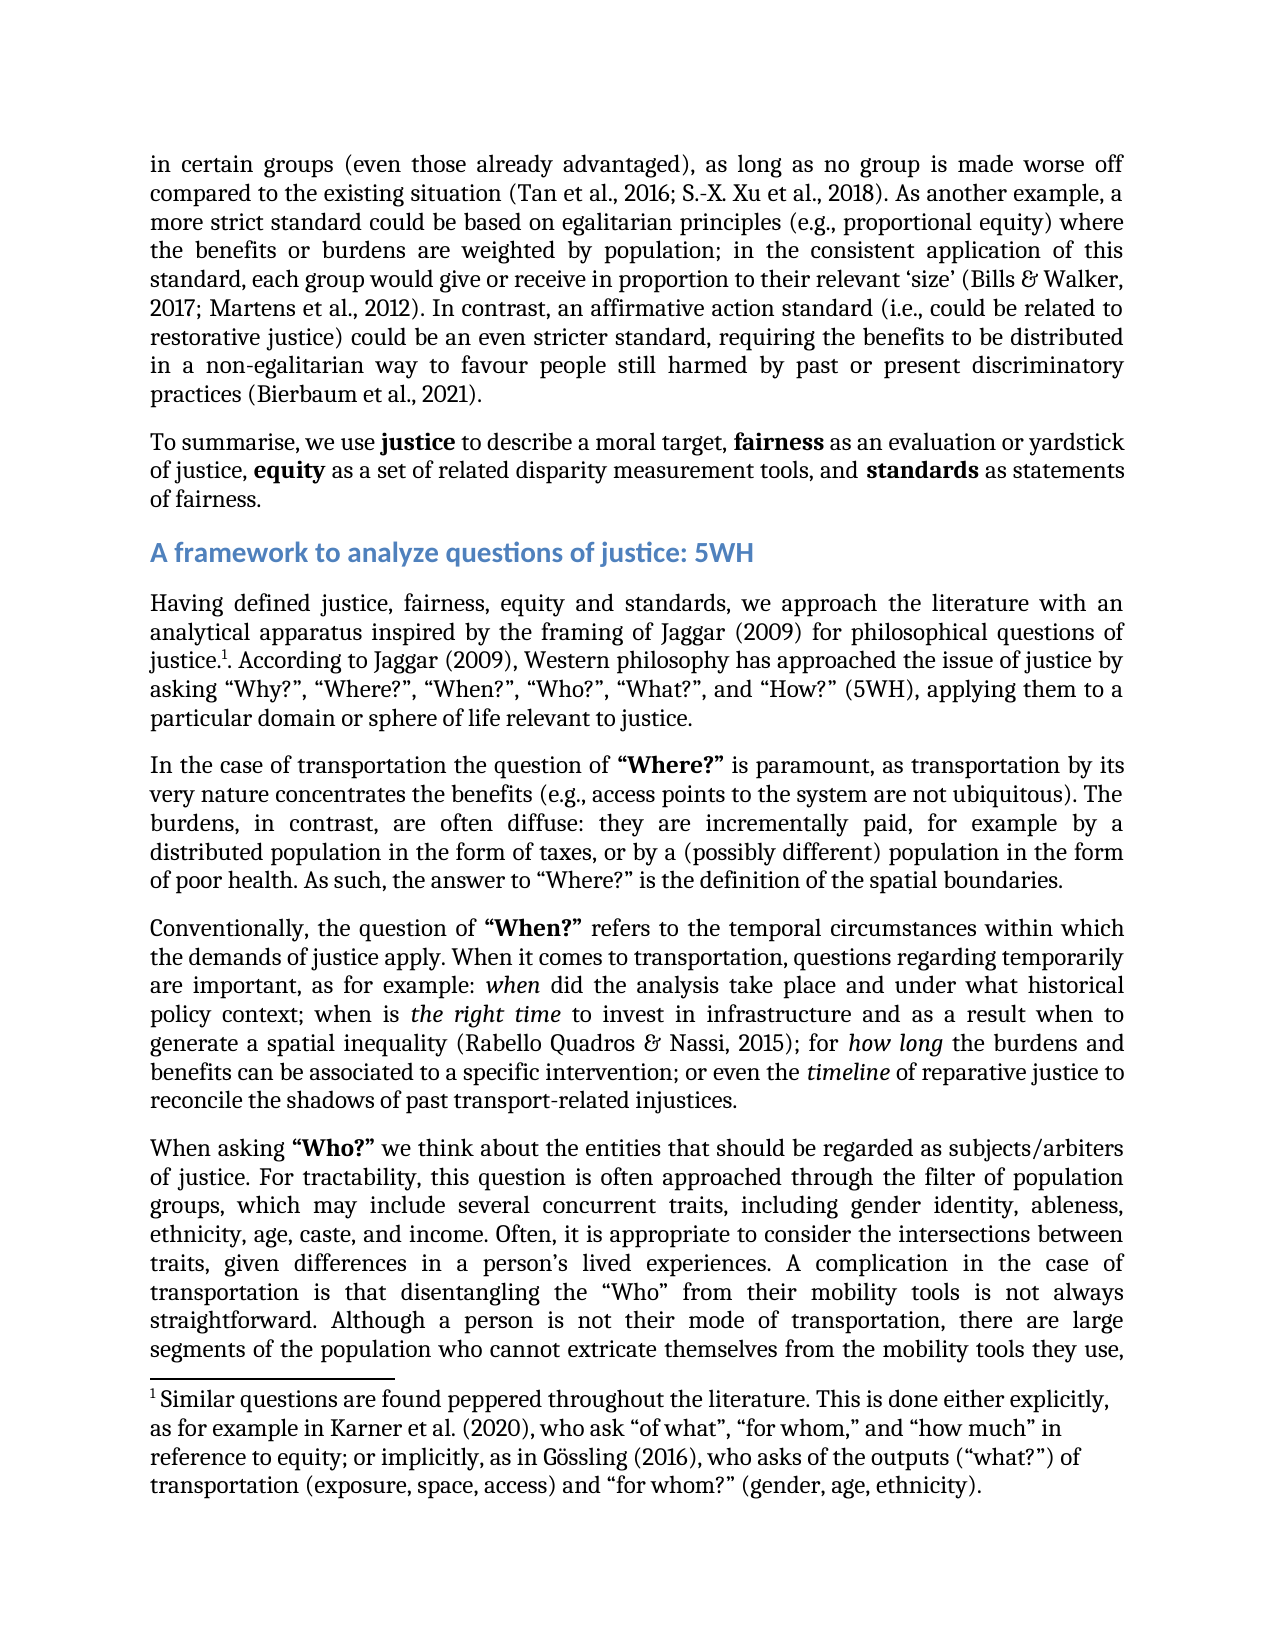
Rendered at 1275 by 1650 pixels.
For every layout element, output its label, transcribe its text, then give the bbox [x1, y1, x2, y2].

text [150, 1134, 1125, 1364]
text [150, 150, 1125, 409]
text Having defined justice, fairness, equity and standards, we approach the literature with an analytical apparatus inspired by the framing of Jaggar (2009) for philosophical questions of justice.. According to Jaggar (2009), Western philosophy has approached the issue of justice by asking “Why?”, “Where?”, “When?”, “Who?”, “What?”, and “How?” (5WH), applying them to a particular domain or sphere of life relevant to justice. [150, 589, 1125, 733]
subtitle A framework to analyze questions of justice: 5WH [150, 534, 1125, 570]
text Conventionally, the question of “When?” refers to the temporal circumstances within which the demands of justice apply. When it comes to transportation, questions regarding temporarily are important, as for example: when did the analysis take place and under what historical policy context; when is the right time to invest in infrastructure and as a result when to generate a spatial inequality (Rabello Quadros & Nassi, 2015); for how long the burdens and benefits can be associated to a specific intervention; or even the timeline of reparative justice to reconcile the shadows of past transport-related injustices. [150, 914, 1125, 1115]
text To summarise, we use justice to describe a moral target, fairness as an evaluation or yardstick of justice, equity as a set of related disparity measurement tools, and standards as statements of fairness. [150, 427, 1125, 514]
text In the case of transportation the question of “Where?” is paramount, as transportation by its very nature concentrates the benefits (e.g., access points to the system are not ubiquitous). The burdens, in contrast, are often diffuse: they are incrementally paid, for example by a distributed population in the form of taxes, or by a (possibly different) population in the form of poor health. As such, the answer to “Where?” is the definition of the spatial boundaries. [150, 751, 1125, 895]
